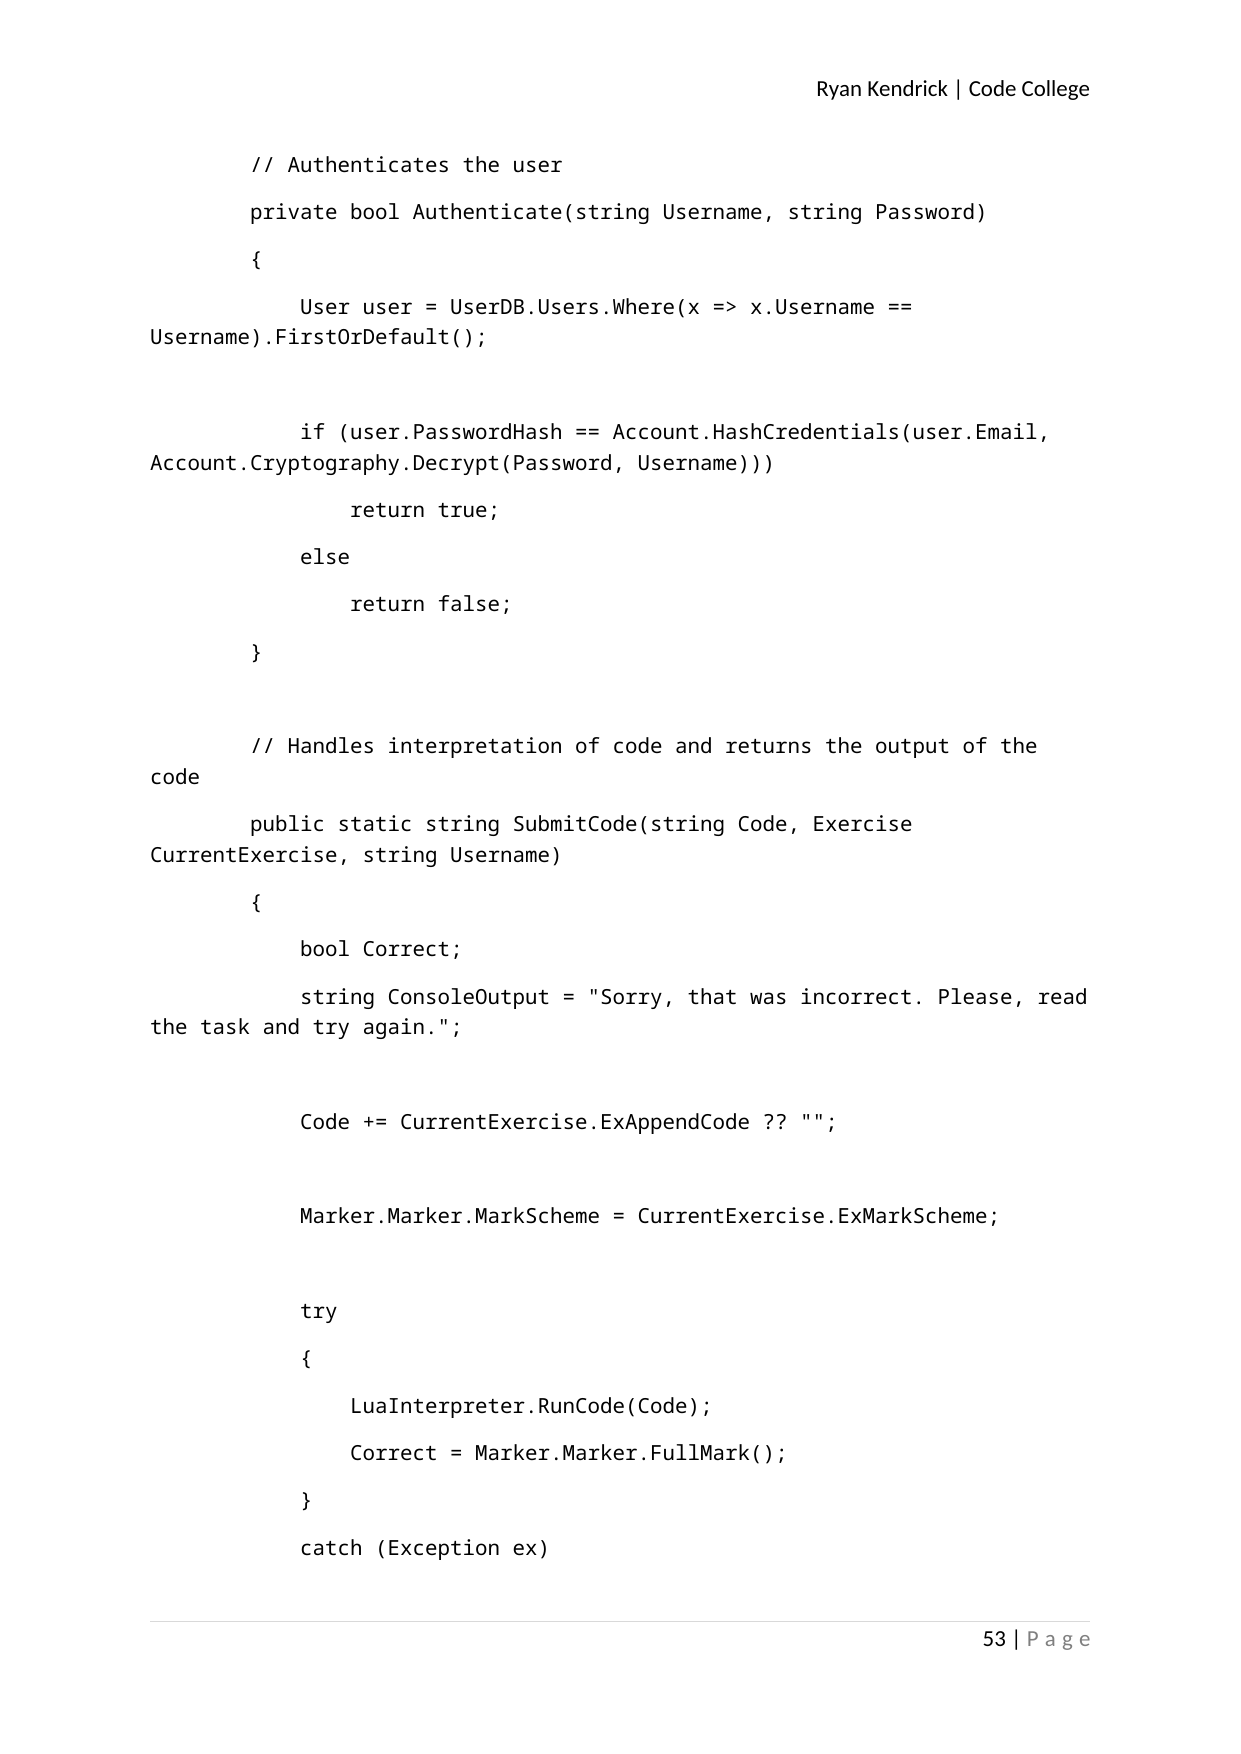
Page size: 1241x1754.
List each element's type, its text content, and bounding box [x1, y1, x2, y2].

text string ConsoleOutput = "Sorry, that was incorrect. Please, read the task and try again."; [150, 982, 1090, 1041]
text Marker.Marker.MarkScheme = CurrentExercise.ExMarkScheme; [150, 1202, 1090, 1230]
text LuaInterpreter.RunCode(Code); [150, 1391, 1090, 1419]
text public static string SubmitCode(string Code, Exercise CurrentExercise, string Username) [150, 809, 1090, 868]
text { [150, 244, 1090, 273]
text } [150, 1485, 1090, 1514]
text return false; [150, 589, 1090, 618]
text } [150, 637, 1090, 665]
text if (user.PasswordHash == Account.HashCredentials(user.Email, Account.Cryptography.Decrypt(Password, Username))) [150, 417, 1090, 476]
text // Authenticates the user [150, 150, 1090, 178]
text catch (Exception ex) [150, 1533, 1090, 1561]
text private bool Authenticate(string Username, string Password) [150, 197, 1090, 226]
text bool Correct; [150, 934, 1090, 963]
text User user = UserDB.Users.Where(x => x.Username == Username).FirstOrDefault(); [150, 292, 1090, 351]
text // Handles interpretation of code and returns the output of the code [150, 731, 1090, 791]
text { [150, 1343, 1090, 1372]
text try [150, 1296, 1090, 1325]
text else [150, 542, 1090, 571]
text return true; [150, 495, 1090, 523]
text Correct = Marker.Marker.FullMark(); [150, 1438, 1090, 1467]
text Code += CurrentExercise.ExAppendCode ?? ""; [150, 1107, 1090, 1136]
text { [150, 887, 1090, 916]
